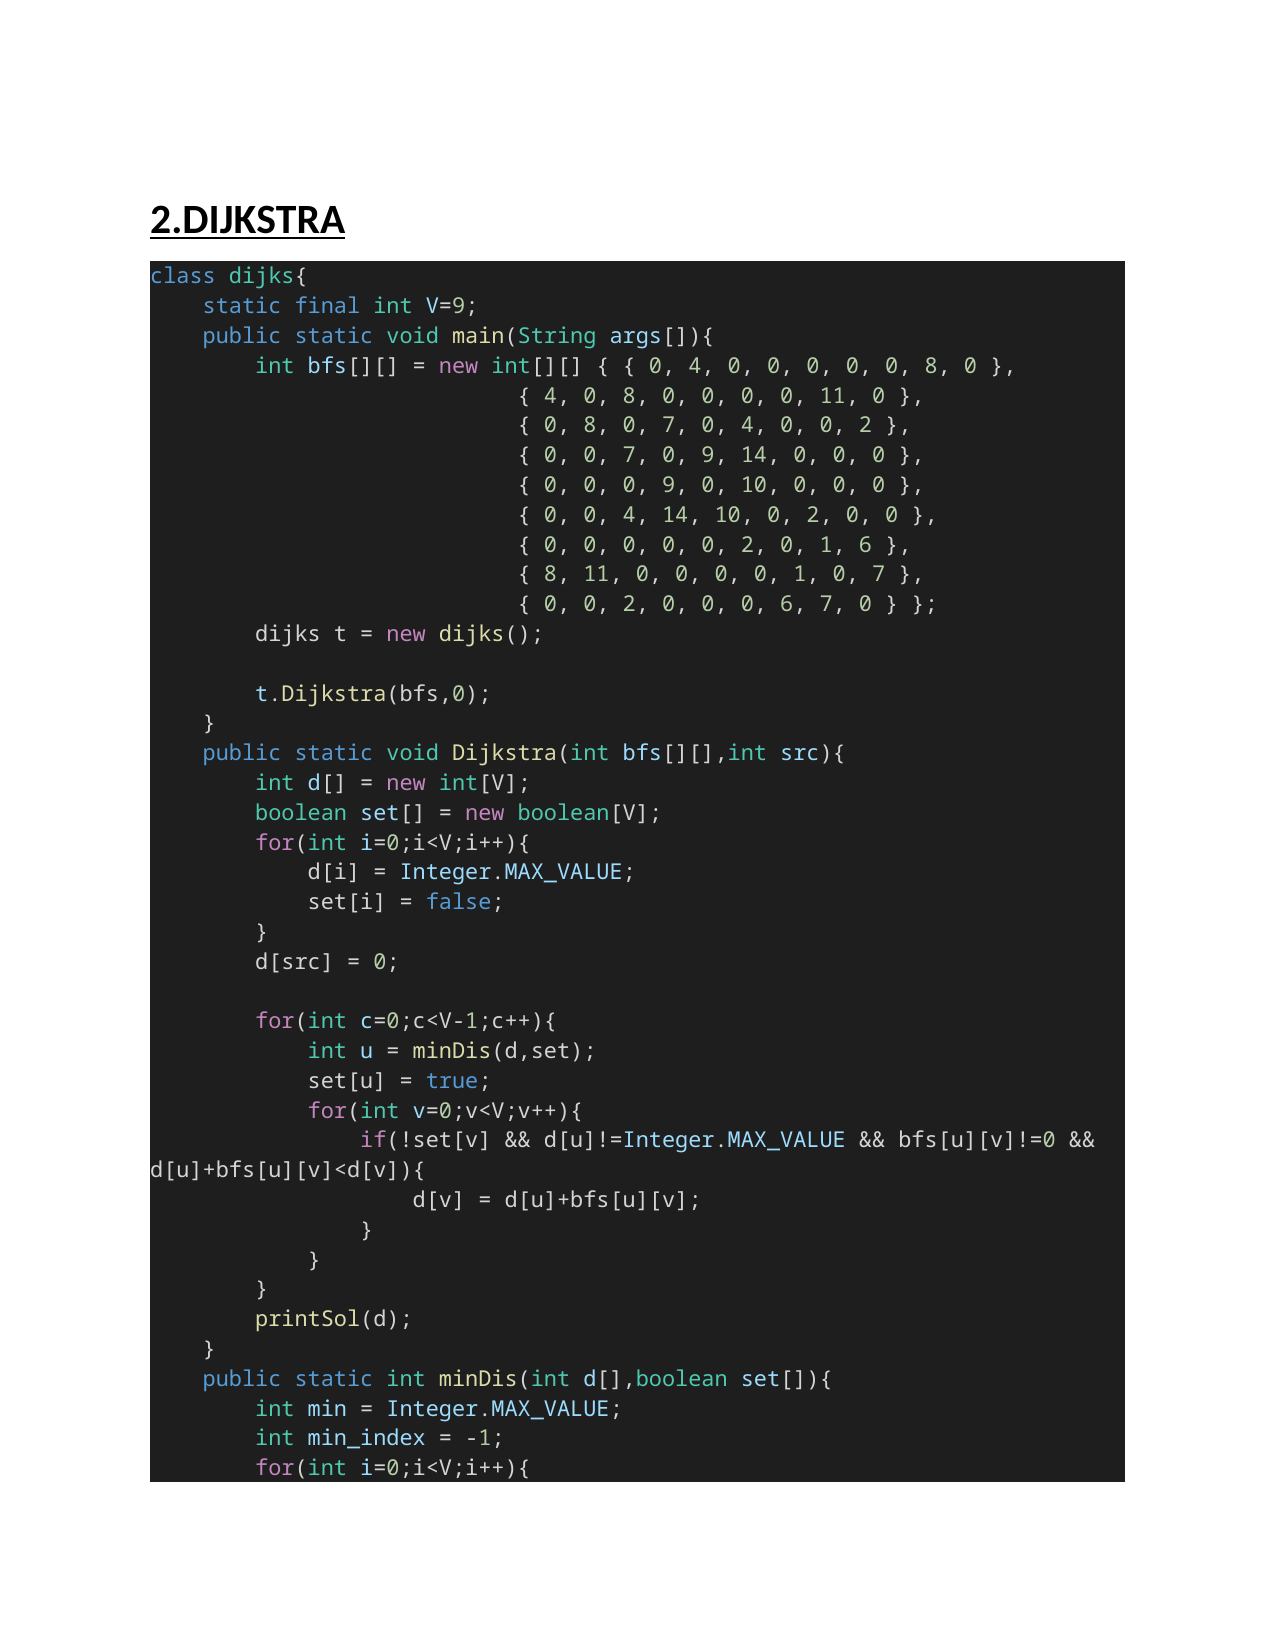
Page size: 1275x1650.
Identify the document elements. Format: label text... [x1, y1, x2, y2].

text dijks t = new dijks(); [150, 618, 1125, 648]
text d[src] = 0; [150, 946, 1125, 976]
text set[u] = true; [150, 1065, 1125, 1095]
text int u = minDis(d,set); [150, 1035, 1125, 1065]
text { 0, 0, 4, 14, 10, 0, 2, 0, 0 }, [150, 499, 1125, 529]
text for(int i=0;i<V;i++){ [150, 827, 1125, 856]
text { 0, 0, 7, 0, 9, 14, 0, 0, 0 }, [150, 439, 1125, 469]
text for(int c=0;c<V-1;c++){ [150, 1005, 1125, 1035]
text int bfs[][] = new int[][] { { 0, 4, 0, 0, 0, 0, 0, 8, 0 }, [150, 350, 1125, 380]
text public static void main(String args[]){ [150, 320, 1125, 350]
text t.Dijkstra(bfs,0); [150, 678, 1125, 707]
text 2.DIJKSTRA [150, 193, 1118, 244]
text { 4, 0, 8, 0, 0, 0, 0, 11, 0 }, [150, 380, 1125, 409]
text public static int minDis(int d[],boolean set[]){ [150, 1363, 1125, 1393]
text } [150, 1244, 1125, 1273]
text d[v] = d[u]+bfs[u][v]; [150, 1184, 1125, 1214]
text class dijks{ [150, 261, 1125, 290]
text { 0, 8, 0, 7, 0, 4, 0, 0, 2 }, [150, 409, 1125, 439]
text int d[] = new int[V]; [150, 767, 1125, 797]
text { 8, 11, 0, 0, 0, 0, 1, 0, 7 }, [150, 558, 1125, 588]
text { 0, 0, 0, 0, 0, 2, 0, 1, 6 }, [150, 529, 1125, 558]
text static final int V=9; [150, 290, 1125, 320]
text { 0, 0, 0, 9, 0, 10, 0, 0, 0 }, [150, 469, 1125, 499]
text public static void Dijkstra(int bfs[][],int src){ [150, 737, 1125, 767]
text } [150, 707, 1125, 737]
text if(!set[v] && d[u]!=Integer.MAX_VALUE && bfs[u][v]!=0 && d[u]+bfs[u][v]<d[v]){ [150, 1124, 1125, 1184]
text } [150, 1333, 1125, 1363]
text set[i] = false; [150, 886, 1125, 916]
text d[i] = Integer.MAX_VALUE; [150, 856, 1125, 886]
text printSol(d); [150, 1303, 1125, 1333]
text } [150, 1214, 1125, 1244]
text } [150, 916, 1125, 946]
text { 0, 0, 2, 0, 0, 0, 6, 7, 0 } }; [150, 588, 1125, 618]
text } [150, 1273, 1125, 1303]
text boolean set[] = new boolean[V]; [150, 797, 1125, 827]
text int min_index = -1; [150, 1422, 1125, 1452]
text for(int i=0;i<V;i++){ [150, 1452, 1125, 1482]
text for(int v=0;v<V;v++){ [150, 1095, 1125, 1124]
text int min = Integer.MAX_VALUE; [150, 1393, 1125, 1422]
